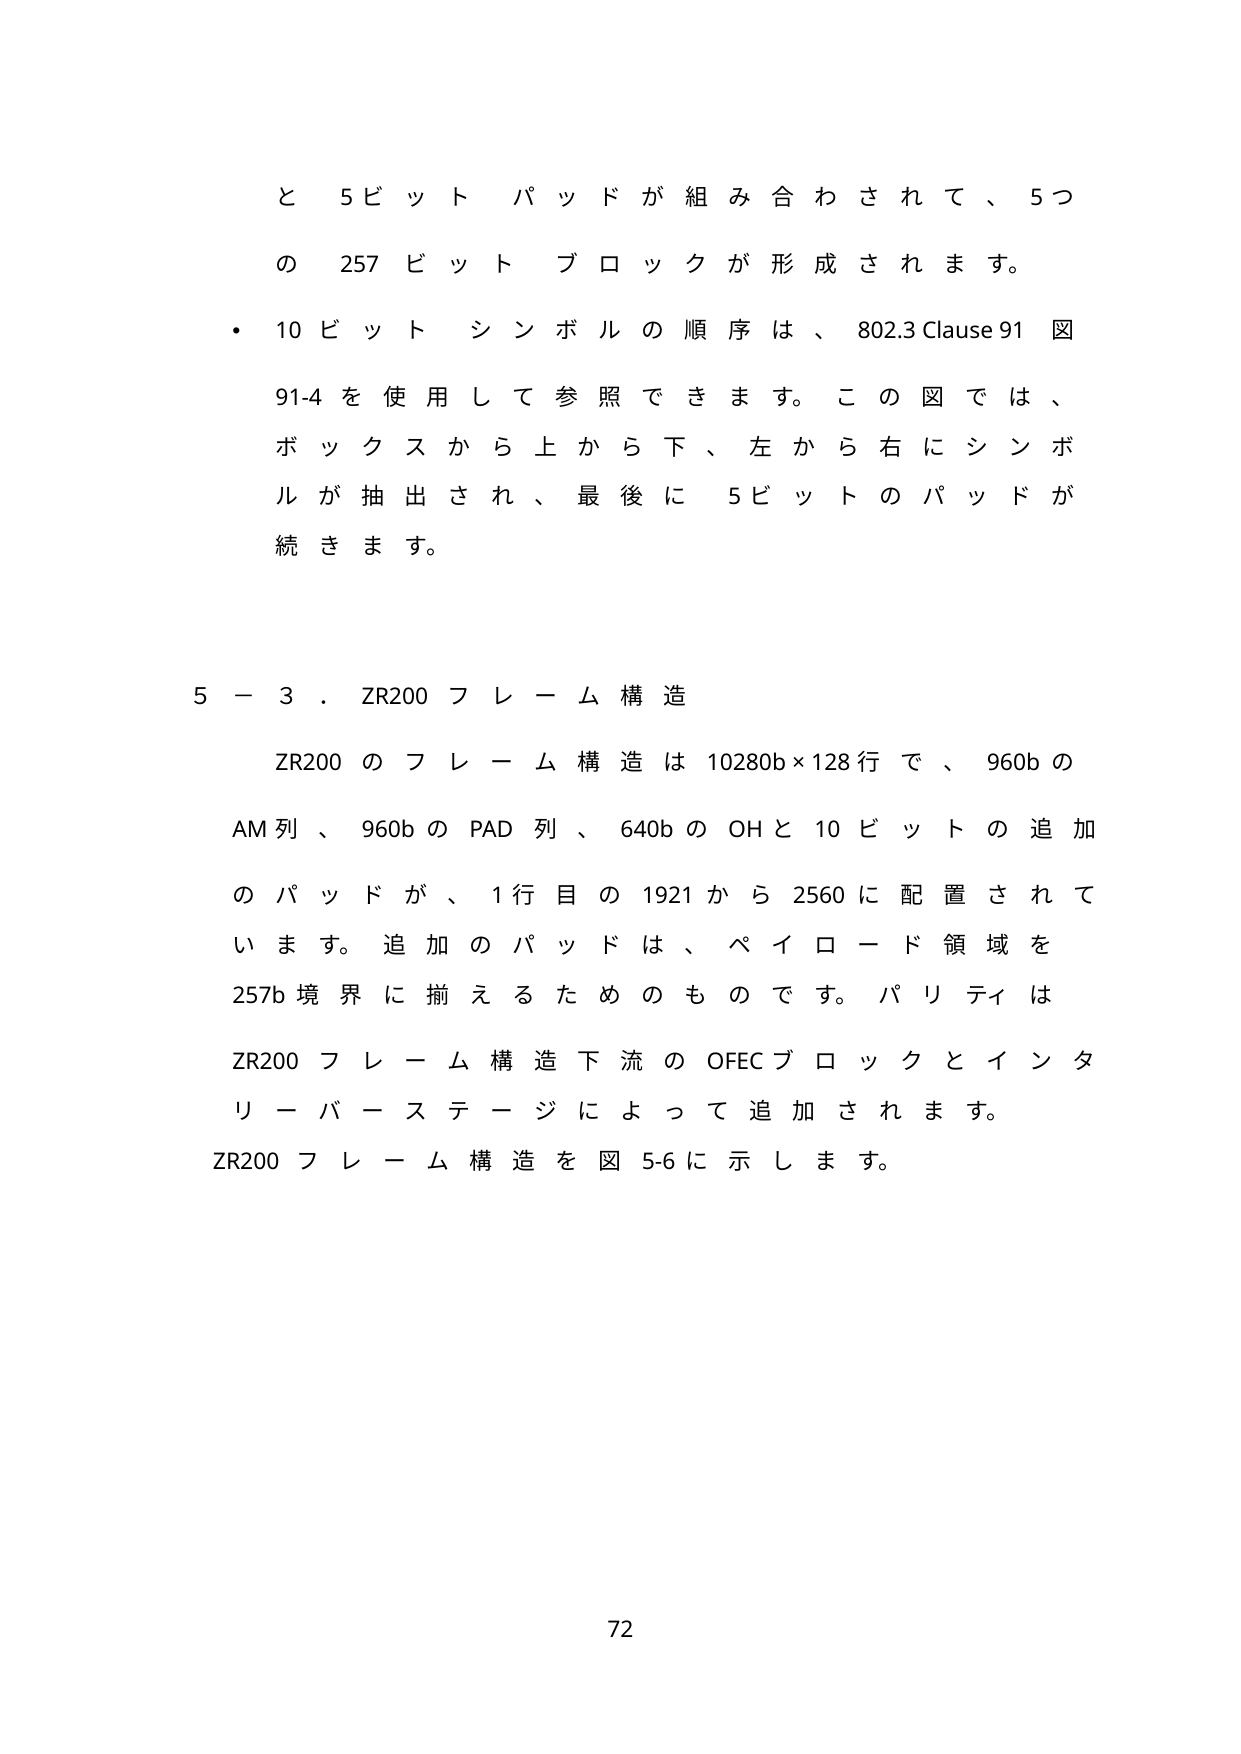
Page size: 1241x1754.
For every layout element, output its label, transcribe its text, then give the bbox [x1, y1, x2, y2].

list 10 ビット シンボルの順序は、802.3 Clause 91 図 91-4 を使用して参照できます。この図では、ボックスから上から下、左から右にシンボルが抽出され、最後に 5 ビットのパッドが続きます。 [211, 295, 1116, 561]
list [211, 162, 1116, 295]
text ZR200フレーム構造を図5-6に示します。 [167, 1126, 1116, 1193]
text ZR200のフレーム構造は10280b × 128行で、960bのAM列、960bのPAD列、640bのOHと10ビットの追加のパッドが、1行目の1921から2560に配置されています。追加のパッドは、ペイロード領域を 257b 境界に揃えるためのものです。パリティはZR200フレーム構造下流のOFECブロックとインタリーバーステージによって追加されます。 [167, 727, 1116, 1126]
text ５－３．ZR200フレーム構造 [167, 661, 1116, 727]
